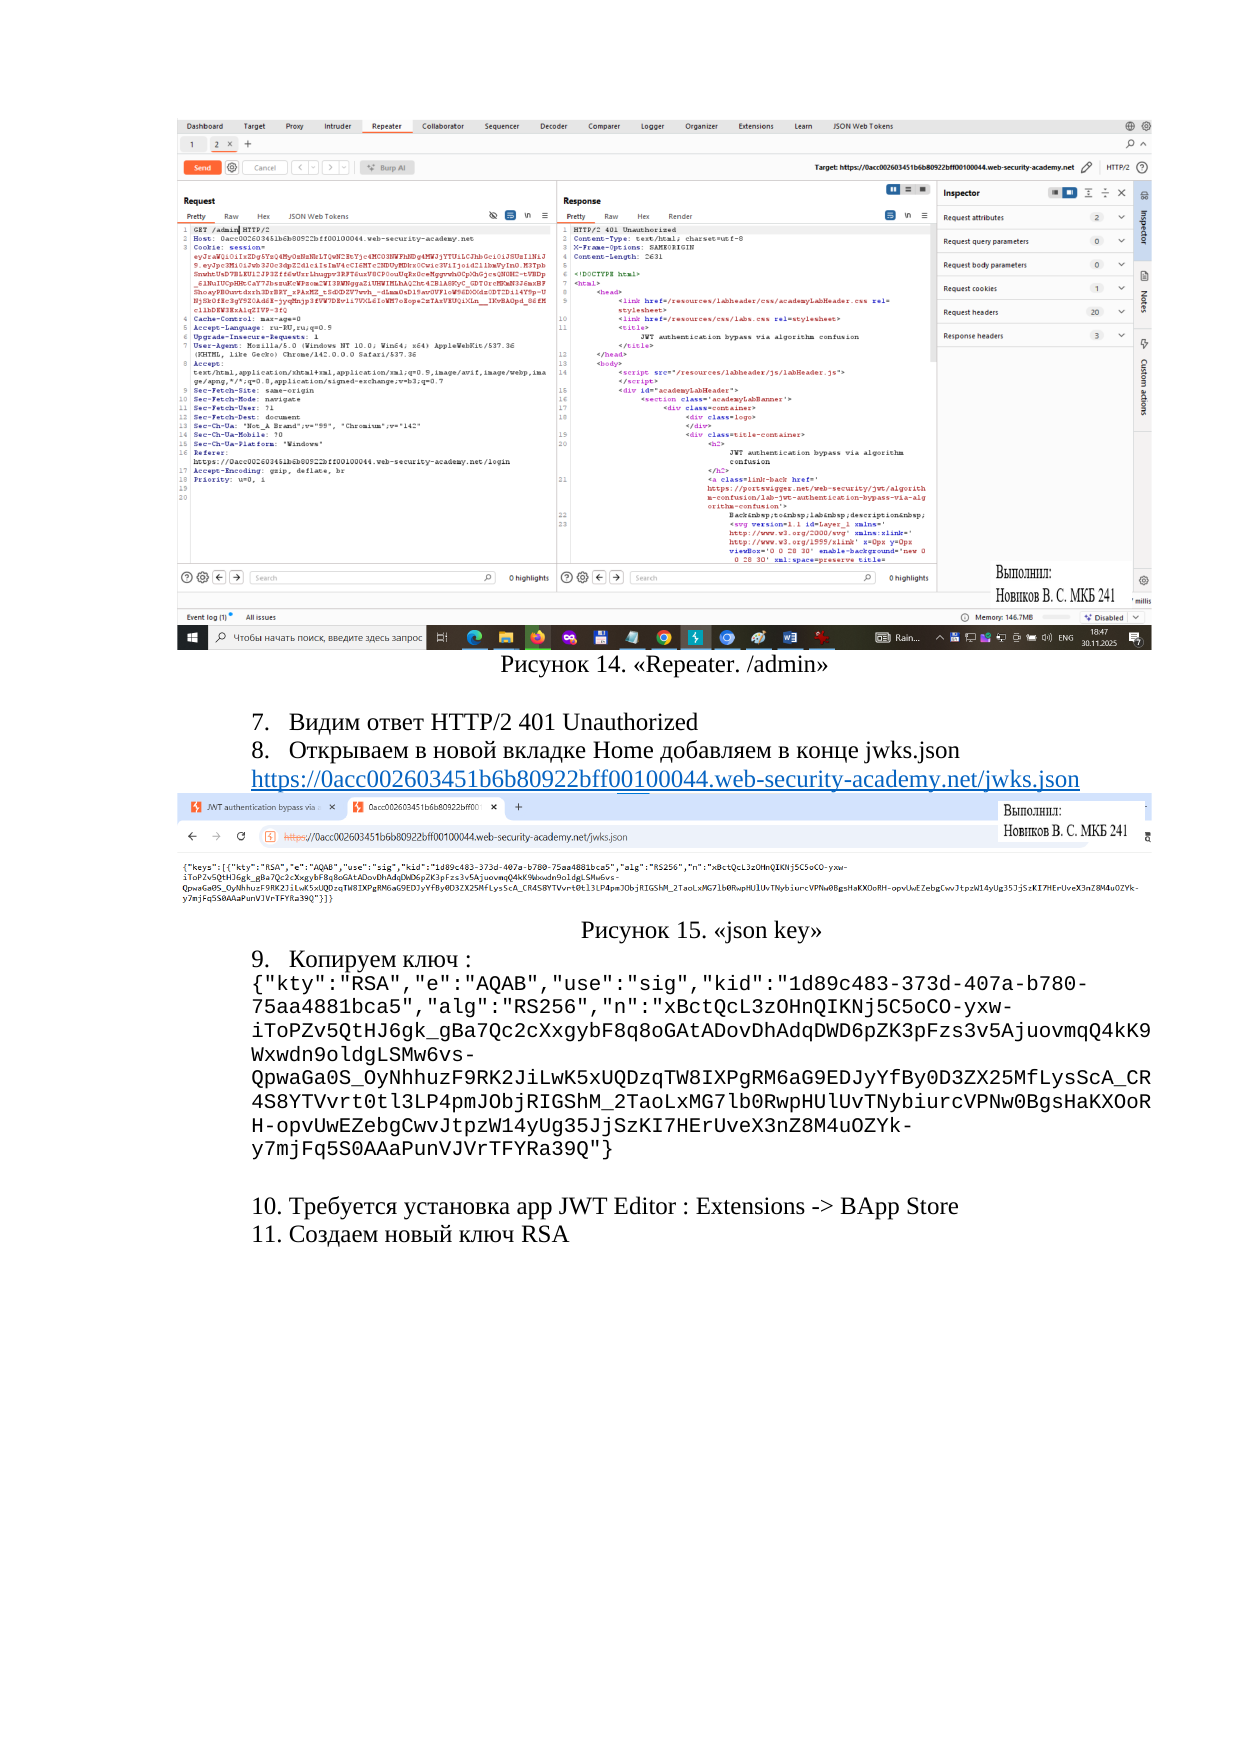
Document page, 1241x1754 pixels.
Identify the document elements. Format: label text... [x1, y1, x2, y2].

text https://0acc002603451b6b80922bff00100044.web-security-academy.net/jwks.json [177, 764, 1152, 793]
list Создаем новый ключ RSA [251, 1219, 1152, 1248]
list Копируем ключ : [251, 944, 1152, 973]
list Видим ответ HTTP/2 401 Unauthorized [251, 707, 1152, 736]
text {"kty":"RSA","e":"AQAB","use":"sig","kid":"1d89c483-373d-407a-b780-75aa4881bca5","alg":"RS256","n":"xBctQcL3zOHnQIKNj5C5oCO-yxw-iToPZv5QtHJ6gk_gBa7Qc2cXxgybF8q8oGAtADovDhAdqDWD6pZK3pFzs3v5AjuovmqQ4kK9Wxwdn9oldgLSMw6vs-QpwaGa0S_OyNhhuzF9RK2JiLwK5xUQDzqTW8IXPgRM6aG9EDJyYfBy0D3ZX25MfLysScA_CR4S8YTVvrt0tl3LP4pmJObjRIGShM_2TaoLxMG7lb0RwpHUlUvTNybiurcVPNw0BgsHaKXOoRH-opvUwEZebgCwvJtpzW14yUg35JjSzKI7HErUveX3nZ8M4uOZYk-y7mjFq5S0AAaPunVJVrTFYRa39Q"} [251, 973, 1152, 1162]
list Открываем в новой вкладке Home добавляем в конце jwks.json [251, 736, 1152, 764]
list Требуется установка app JWT Editor : Extensions -> BApp Store [251, 1191, 1152, 1219]
picture [177, 793, 1152, 916]
picture [177, 118, 1152, 650]
text Рисунок 14. «Repeater. /admin» [177, 650, 1152, 678]
text Рисунок 15. «json key» [177, 916, 1152, 944]
